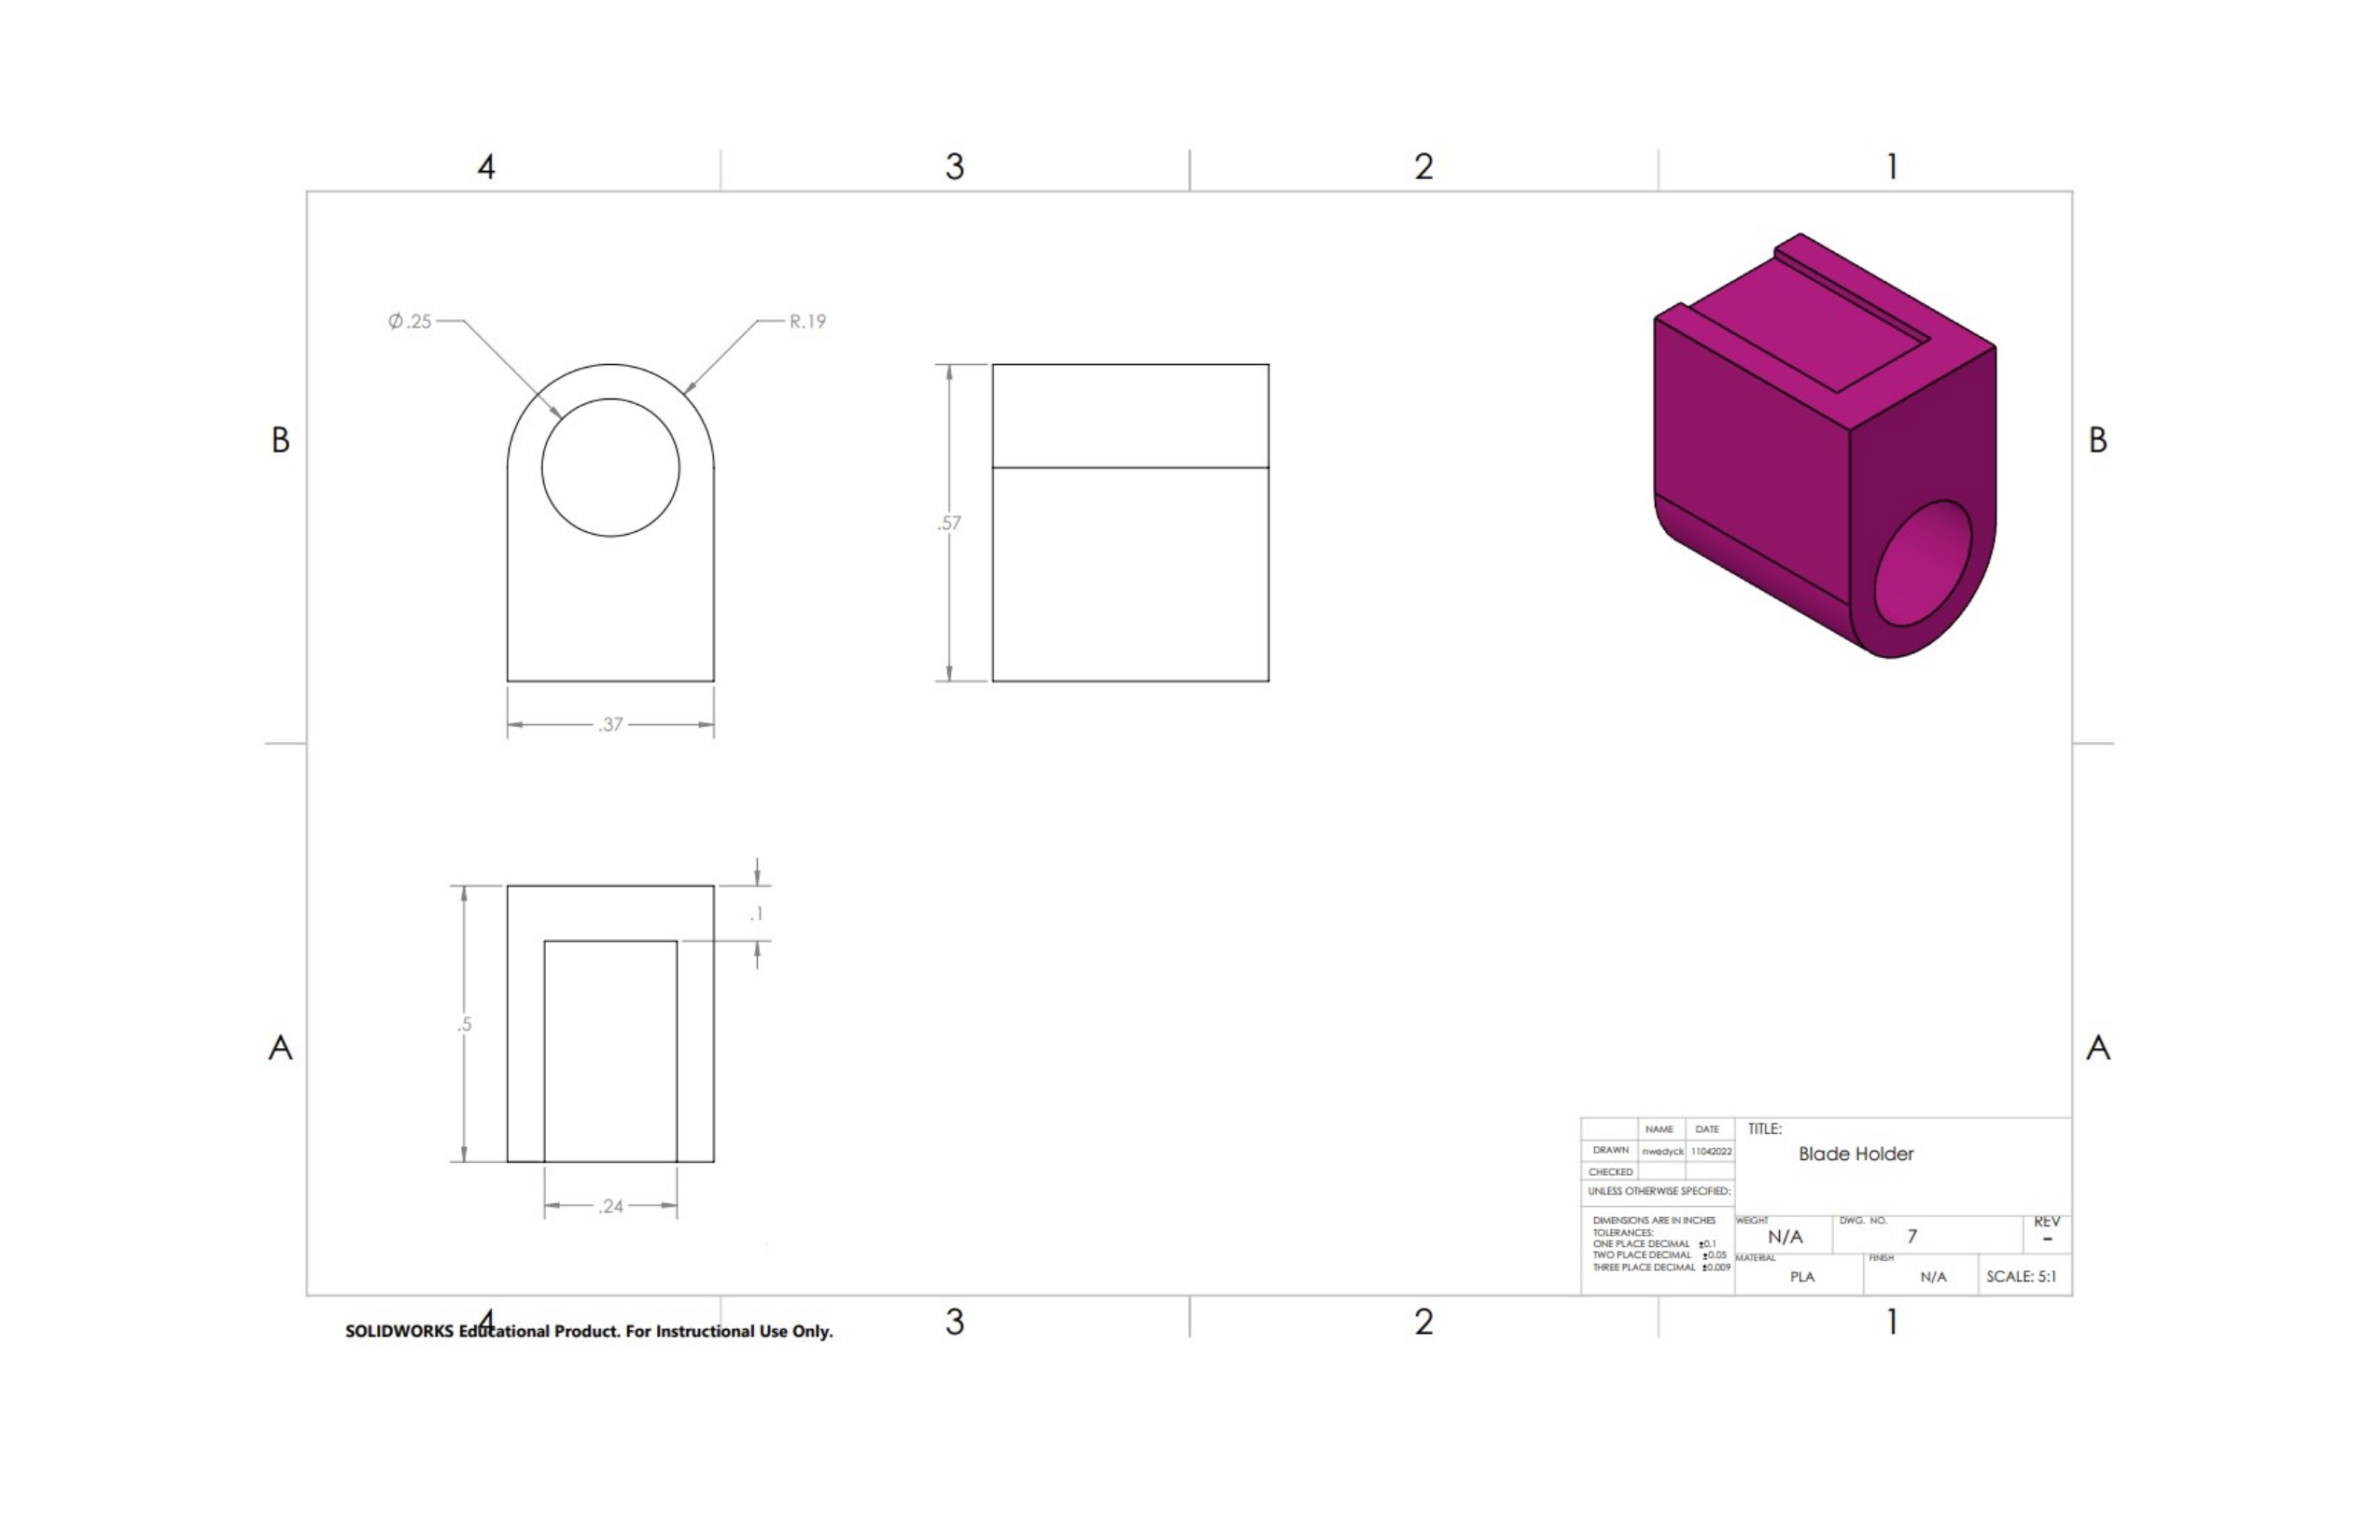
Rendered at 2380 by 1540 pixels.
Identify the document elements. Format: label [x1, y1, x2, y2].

picture [258, 140, 2122, 1347]
